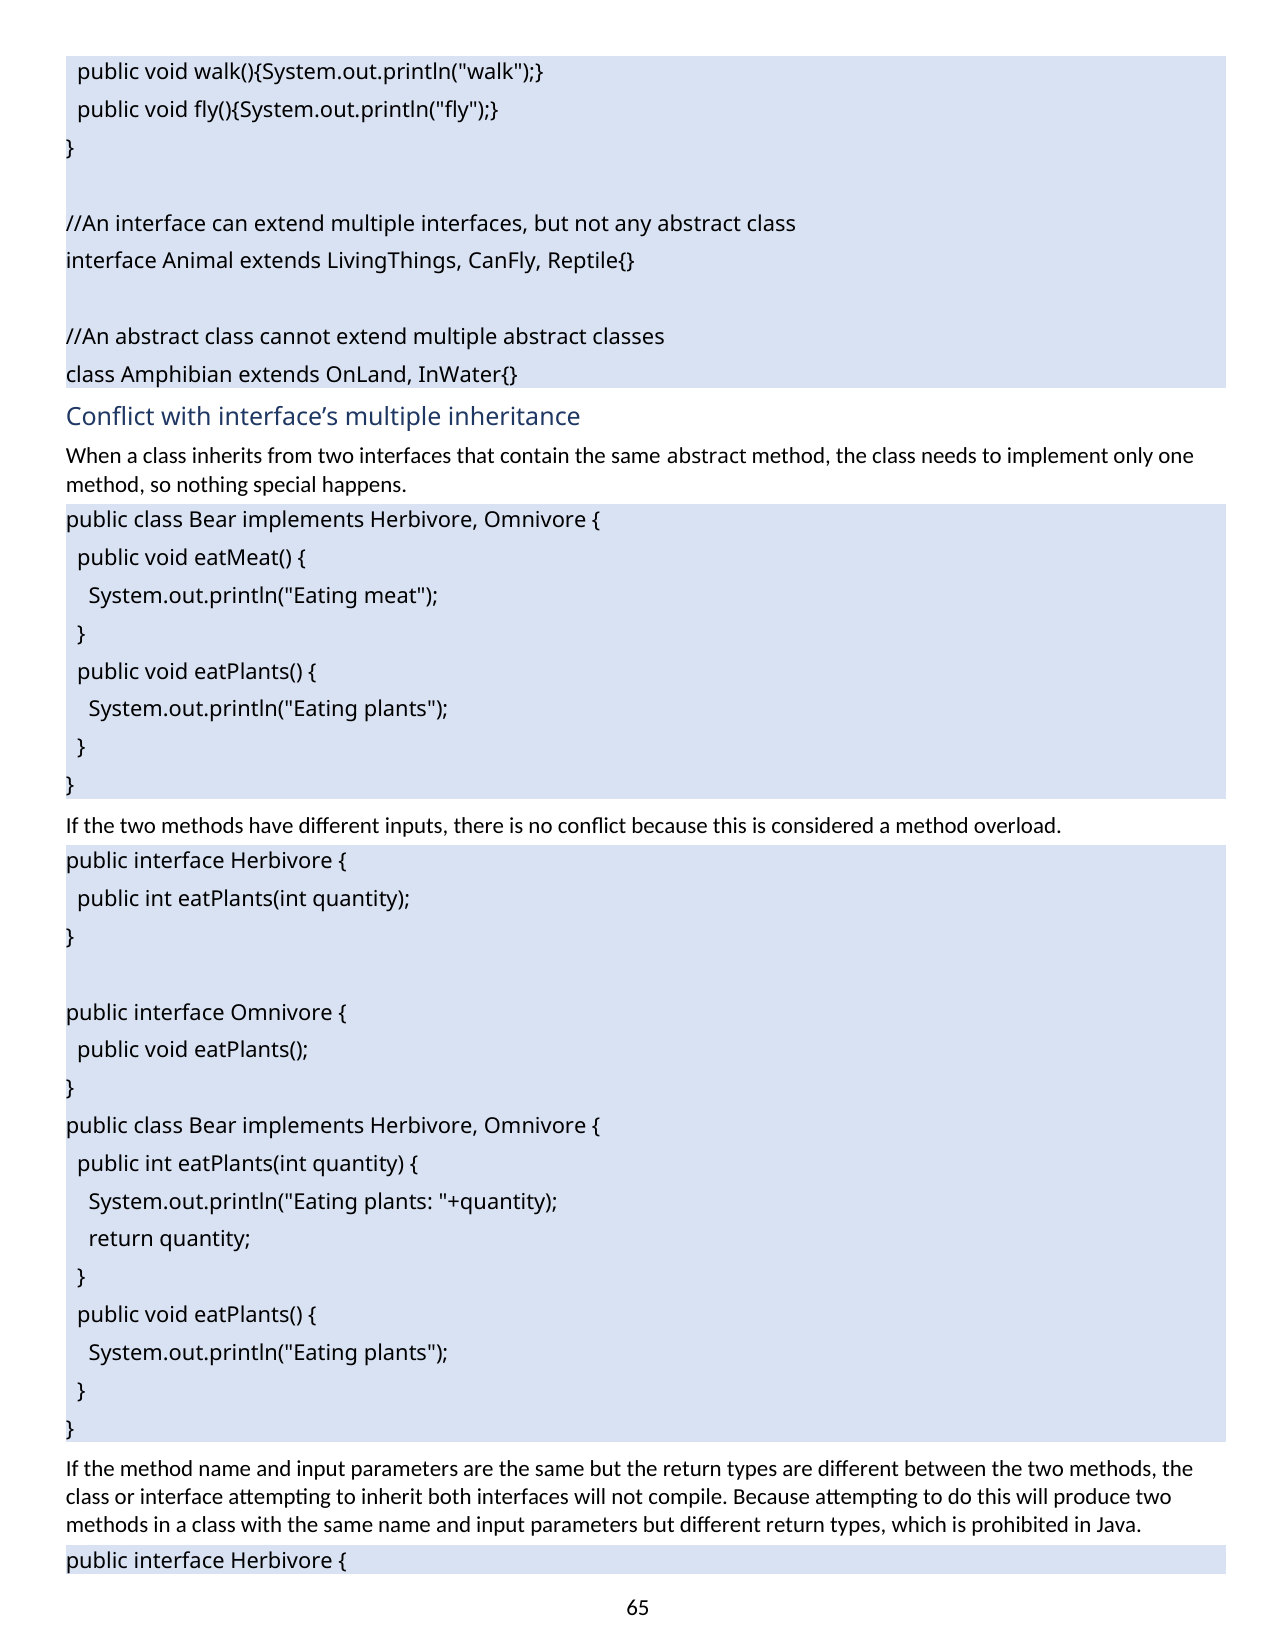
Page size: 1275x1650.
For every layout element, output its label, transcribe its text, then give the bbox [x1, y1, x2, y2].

text System.out.println("Eating plants"); [66, 693, 1226, 723]
text return quantity; [66, 1223, 1226, 1253]
text public interface Omnivore { [66, 997, 1226, 1026]
text public class Bear implements Herbivore, Omnivore { [66, 504, 1226, 534]
text public void eatPlants(); [66, 1034, 1226, 1064]
text If the method name and input parameters are the same but the return types are different between the two methods, the class or interface attempting to inherit both interfaces will not compile. Because attempting to do this will produce two methods in a class with the same name and input parameters but different return types, which is prohibited in Java. [66, 1454, 1209, 1538]
text public void eatMeat() { [66, 542, 1226, 572]
text } [66, 769, 1226, 799]
text } [66, 1375, 1226, 1404]
text public interface Herbivore { [66, 845, 1226, 875]
text } [66, 1412, 1226, 1442]
text } [66, 921, 1226, 951]
text public int eatPlants(int quantity) { [66, 1148, 1226, 1178]
subtitle Conflict with interface’s multiple inheritance [66, 399, 1209, 433]
text interface Animal extends LivingThings, CanFly, Reptile{} [66, 245, 1226, 275]
text //An interface can extend multiple interfaces, but not any abstract class [66, 207, 1226, 237]
text public void eatPlants() { [66, 1299, 1226, 1329]
text public class Bear implements Herbivore, Omnivore { [66, 1110, 1226, 1140]
text //An abstract class cannot extend multiple abstract classes [66, 321, 1226, 351]
text } [66, 731, 1226, 761]
text } [66, 618, 1226, 648]
text When a class inherits from two interfaces that contain the same abstract method, the class needs to implement only one method, so nothing special happens. [66, 442, 1209, 498]
text System.out.println("Eating meat"); [66, 580, 1226, 610]
text System.out.println("Eating plants: "+quantity); [66, 1186, 1226, 1215]
text } [66, 132, 1226, 162]
text System.out.println("Eating plants"); [66, 1337, 1226, 1367]
text } [66, 1072, 1226, 1102]
text public interface Herbivore { [66, 1545, 1226, 1574]
text public void eatPlants() { [66, 656, 1226, 685]
text public void walk(){System.out.println("walk");} [66, 56, 1226, 86]
text public int eatPlants(int quantity); [66, 883, 1226, 913]
text If the two methods have different inputs, there is no conflict because this is considered a method overload. [66, 811, 1209, 839]
text class Amphibian extends OnLand, InWater{} [66, 359, 1226, 388]
text public void fly(){System.out.println("fly");} [66, 94, 1226, 124]
text } [66, 1261, 1226, 1291]
